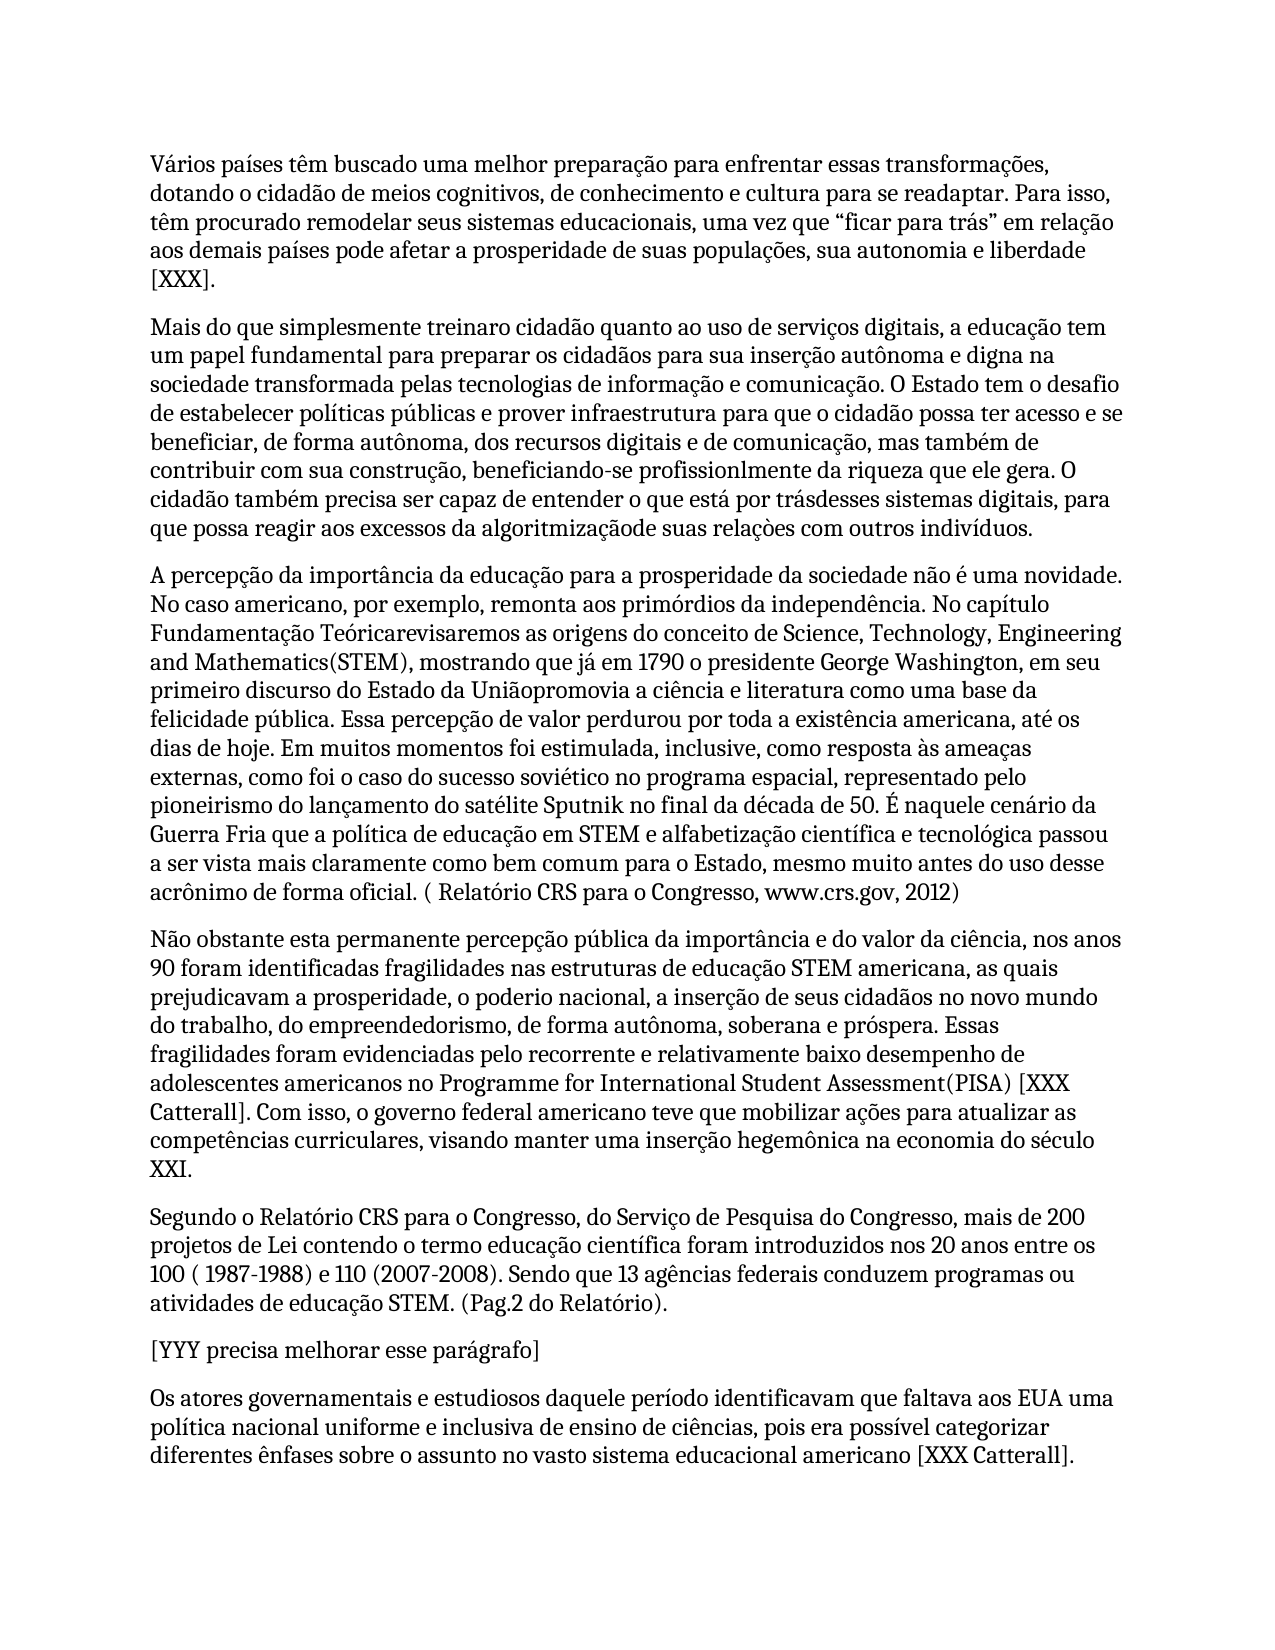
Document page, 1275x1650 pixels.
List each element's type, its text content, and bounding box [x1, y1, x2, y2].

text Os atores governamentais e estudiosos daquele perı́odo identificavam que faltava aos EUA uma polı́tica nacional uniforme e inclusiva de ensino de ciências, pois era possı́vel categorizar diferentes ênfases sobre o assunto no vasto sistema educacional americano [XXX Catterall]. [150, 1384, 1125, 1470]
text Mais do que simplesmente treinaro cidadão quanto ao uso de serviços digitais, a educação tem um papel fundamental para preparar os cidadãos para sua inserção autônoma e digna na sociedade transformada pelas tecnologias de informação e comunicação. O Estado tem o desafio de estabelecer polı́ticas públicas e prover infraestrutura para que o cidadão possa ter acesso e se beneficiar, de forma autônoma, dos recursos digitais e de comunicação, mas também de contribuir com sua construção, beneficiando-se profissionlmente da riqueza que ele gera. O cidadão também precisa ser capaz de entender o que está por trásdesses sistemas digitais, para que possa reagir aos excessos da algoritmizaçãode suas relaçòes com outros indivı́duos. [150, 312, 1125, 542]
text Não obstante esta permanente percepção pública da importância e do valor da ciência, nos anos 90 foram identificadas fragilidades nas estruturas de educação STEM americana, as quais prejudicavam a prosperidade, o poderio nacional, a inserção de seus cidadãos no novo mundo do trabalho, do empreendedorismo, de forma autônoma, soberana e próspera. Essas fragilidades foram evidenciadas pelo recorrente e relativamente baixo desempenho de adolescentes americanos no Programme for International Student Assessment(PISA) [XXX Catterall]. Com isso, o governo federal americano teve que mobilizar ações para atualizar as competências curriculares, visando manter uma inserção hegemônica na economia do século XXI. [150, 925, 1125, 1184]
text A percepção da importância da educação para a prosperidade da sociedade não é uma novidade. No caso americano, por exemplo, remonta aos primórdios da independência. No capı́tulo Fundamentação Teóricarevisaremos as origens do conceito de Science, Technology, Engineering and Mathematics(STEM), mostrando que já em 1790 o presidente George Washington, em seu primeiro discurso do Estado da Uniãopromovia a ciência e literatura como uma base da felicidade pública. Essa percepção de valor perdurou por toda a existência americana, até os dias de hoje. Em muitos momentos foi estimulada, inclusive, como resposta às ameaças externas, como foi o caso do sucesso soviético no programa espacial, representado pelo pioneirismo do lançamento do satélite Sputnik no final da década de 50. É naquele cenário da Guerra Fria que a polı́tica de educação em STEM e alfabetização cientı́fica e tecnológica passou a ser vista mais claramente como bem comum para o Estado, mesmo muito antes do uso desse acrônimo de forma oficial. ( Relatório CRS para o Congresso, www.crs.gov, 2012) [150, 561, 1125, 906]
text [YYY precisa melhorar esse parágrafo] [150, 1336, 1125, 1365]
text Segundo o Relatório CRS para o Congresso, do Serviço de Pesquisa do Congresso, mais de 200 projetos de Lei contendo o termo educação cientı́fica foram introduzidos nos 20 anos entre os 100 ( 1987-1988) e 110 (2007-2008). Sendo que 13 agências federais conduzem programas ou atividades de educação STEM. (Pag.2 do Relatório). [150, 1202, 1125, 1317]
text Vários paı́ses têm buscado uma melhor preparação para enfrentar essas transformações, dotando o cidadão de meios cognitivos, de conhecimento e cultura para se readaptar. Para isso, têm procurado remodelar seus sistemas educacionais, uma vez que “ficar para trás” em relação aos demais paı́ses pode afetar a prosperidade de suas populações, sua autonomia e liberdade [XXX]. [150, 150, 1125, 294]
